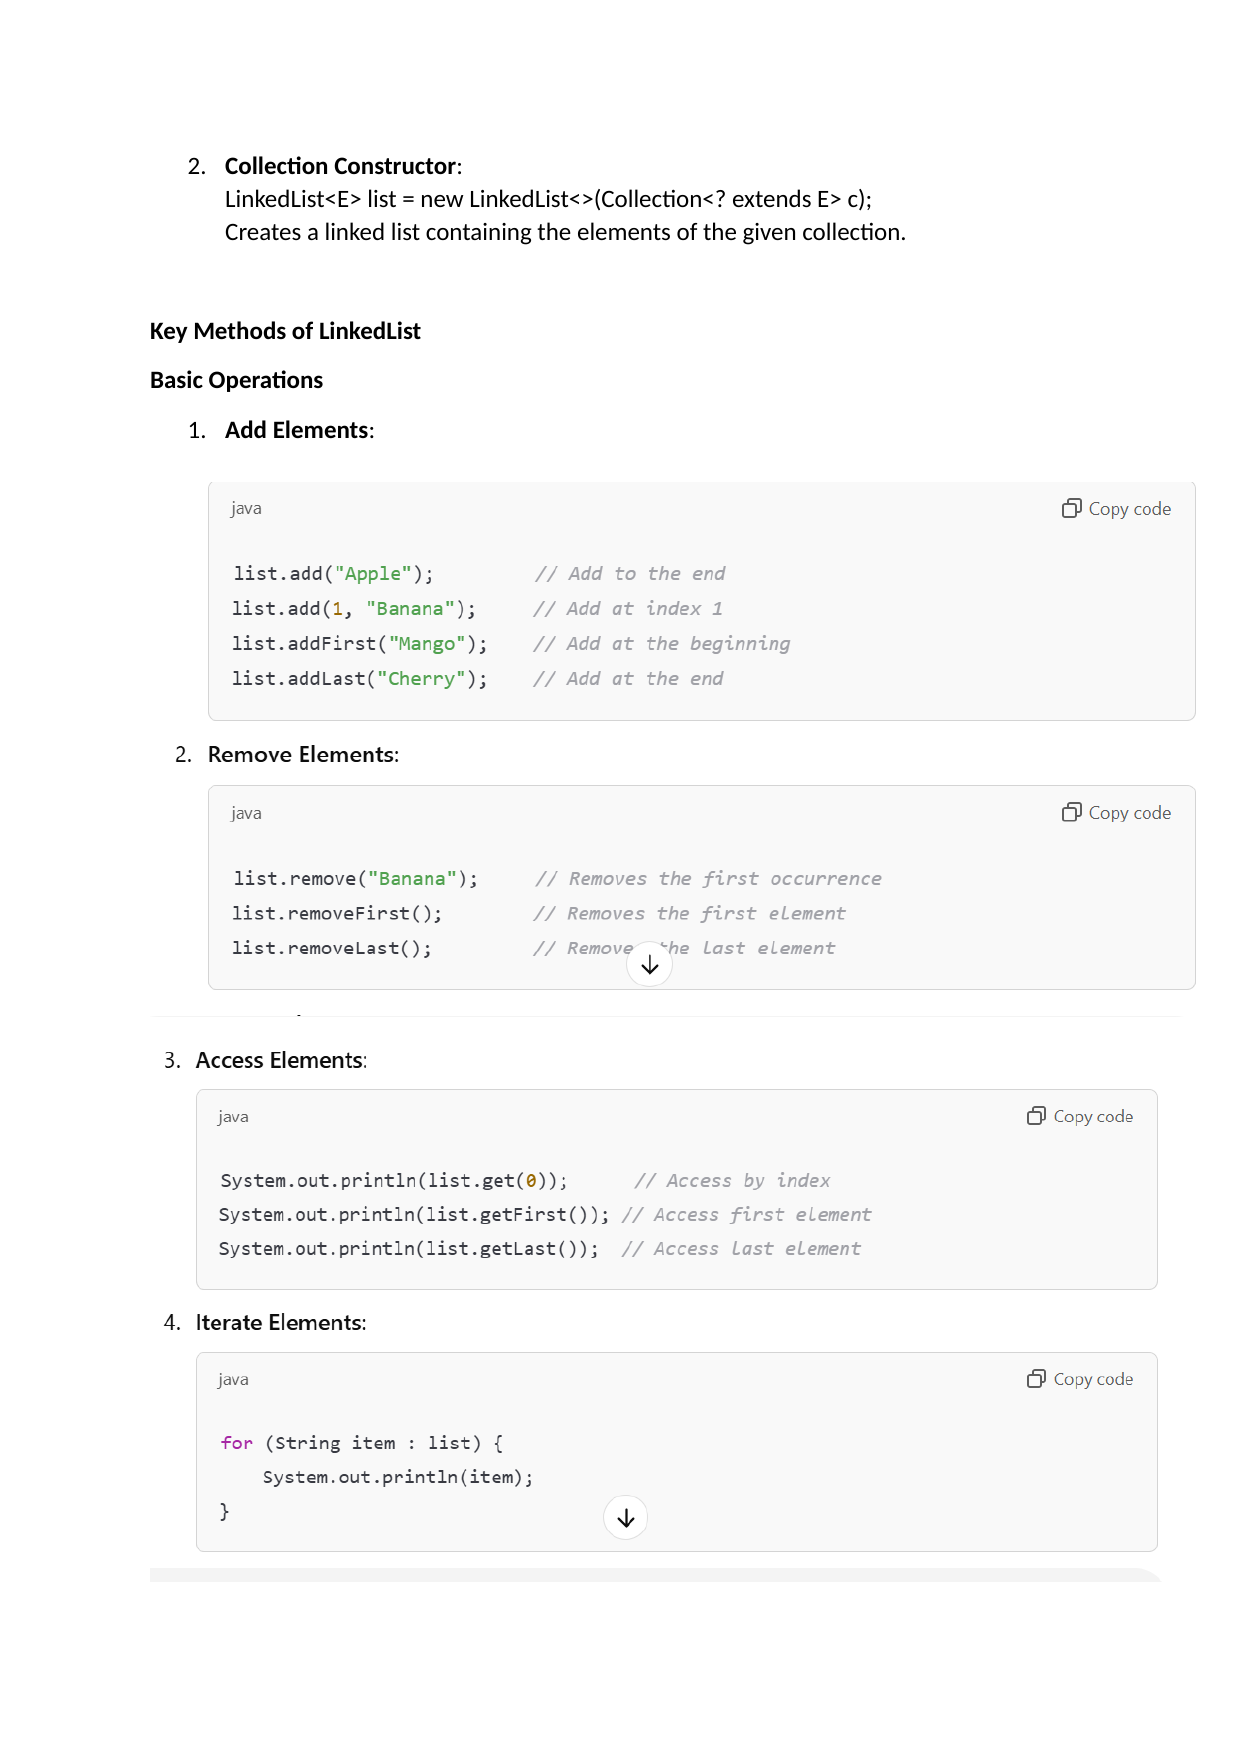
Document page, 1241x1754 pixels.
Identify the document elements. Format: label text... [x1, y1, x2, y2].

text Key Methods of LinkedList [150, 315, 1090, 346]
picture [150, 1035, 1209, 1582]
list LinkedList<E> list = new LinkedList<>(Collection<? extends E> c); [225, 183, 1090, 213]
picture [150, 463, 1241, 1017]
list Collection Constructor: [187, 150, 1090, 181]
list Creates a linked list containing the elements of the given collection. [225, 216, 1090, 246]
list Add Elements: [187, 414, 1090, 445]
text Basic Operations [150, 364, 1090, 395]
